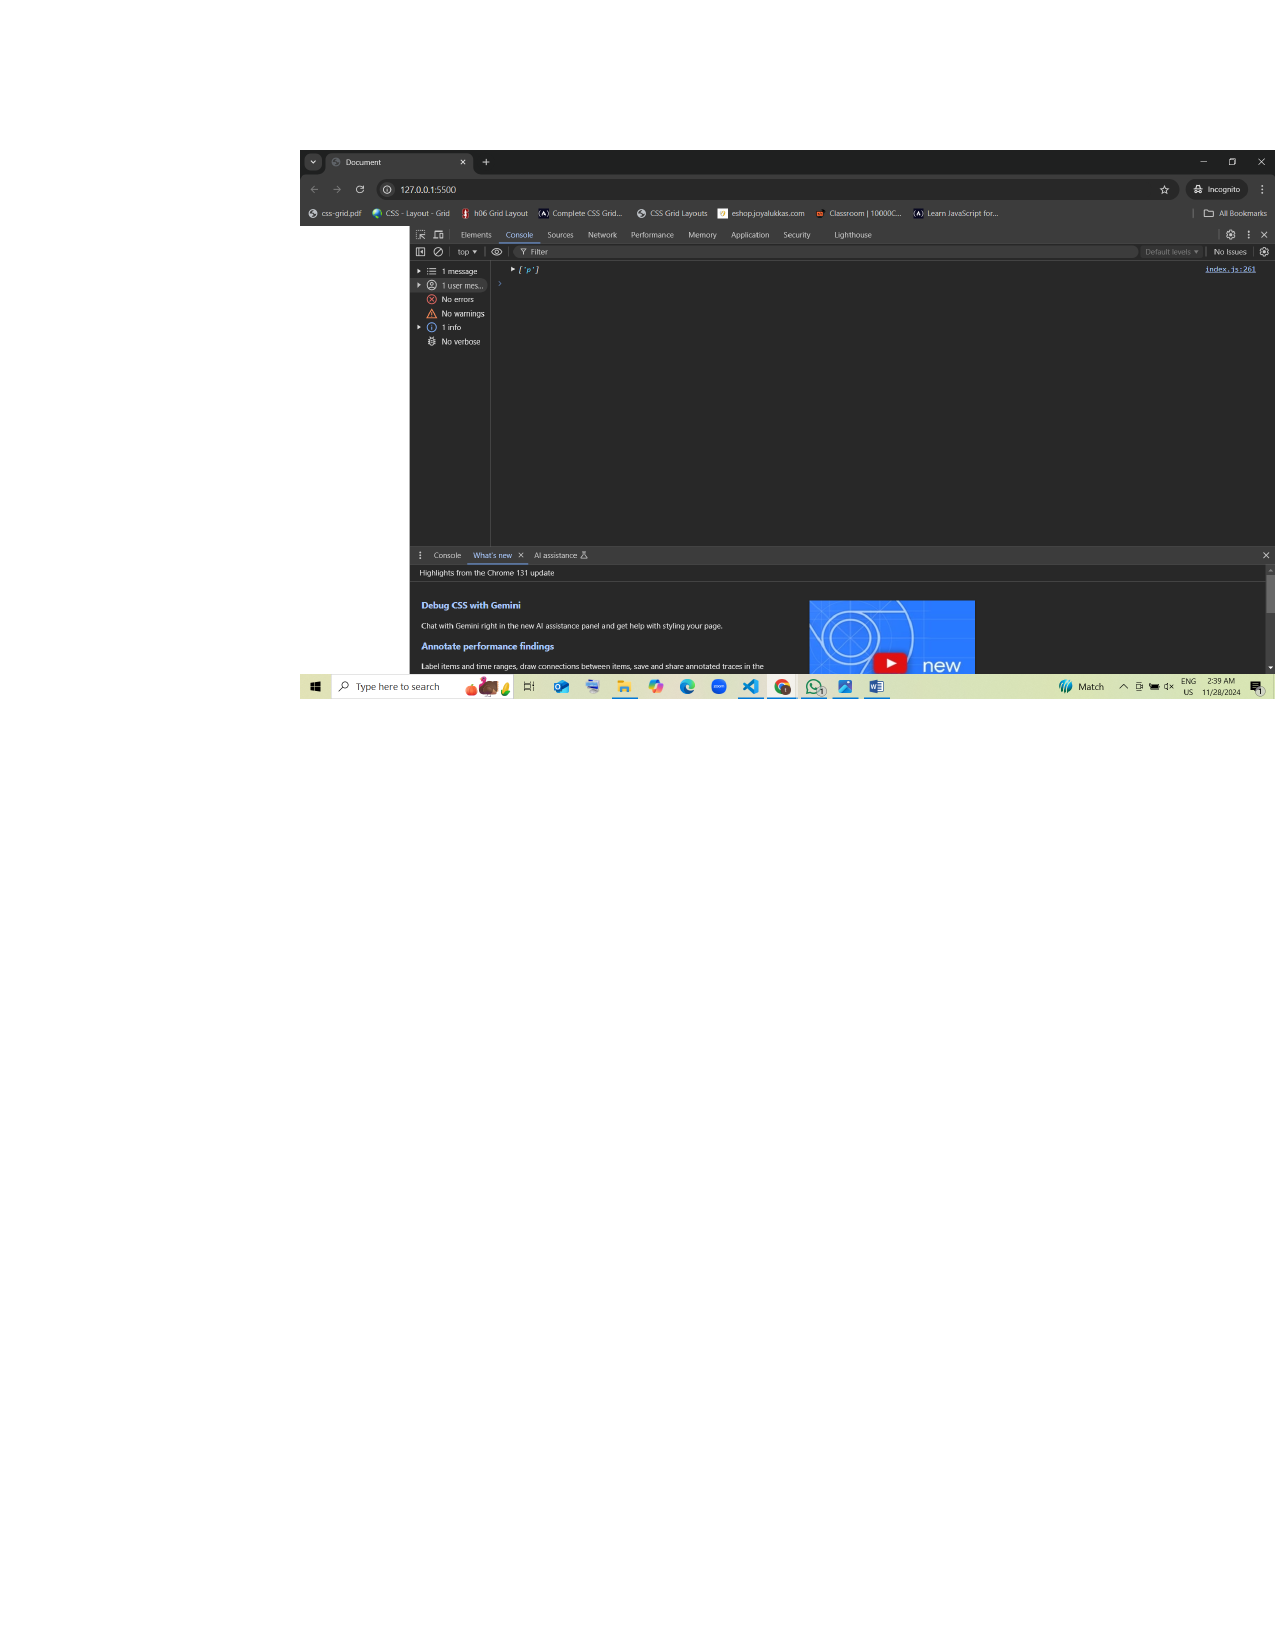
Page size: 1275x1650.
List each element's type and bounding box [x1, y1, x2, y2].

picture [300, 150, 1275, 699]
